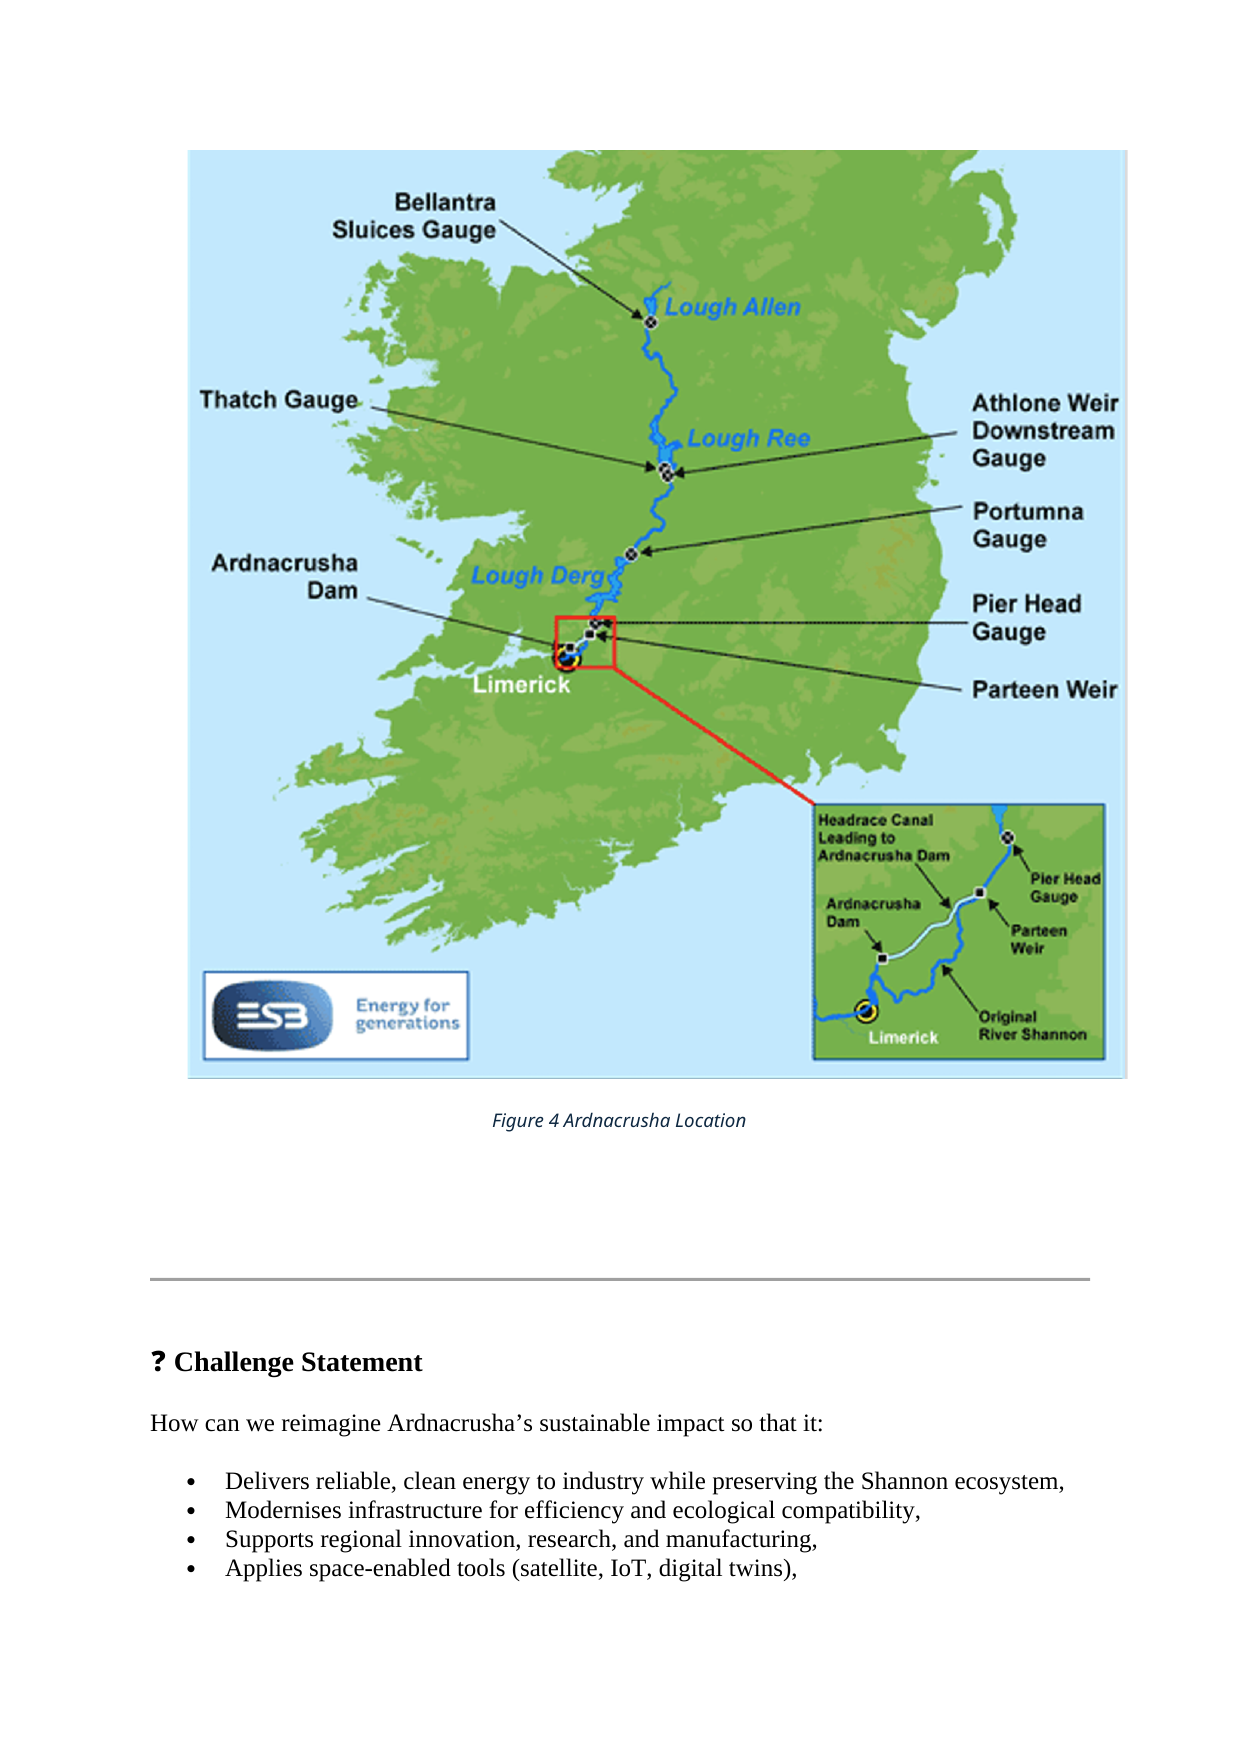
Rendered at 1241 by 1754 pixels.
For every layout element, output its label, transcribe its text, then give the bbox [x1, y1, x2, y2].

list Supports regional innovation, research, and manufacturing, [187, 1524, 1090, 1553]
list Delivers reliable, clean energy to industry while preserving the Shannon ecosystem, [187, 1466, 1090, 1495]
list Modernises infrastructure for efficiency and ecological compatibility, [187, 1495, 1090, 1524]
text Figure 4 Ardnacrusha Location [150, 1107, 1090, 1133]
list Applies space-enabled tools (satellite, IoT, digital twins), [187, 1553, 1090, 1581]
text How can we reimagine Ardnacrusha’s sustainable impact so that it: [150, 1408, 1090, 1437]
text ❓ Challenge Statement [150, 1341, 1090, 1379]
picture [187, 150, 1128, 1079]
